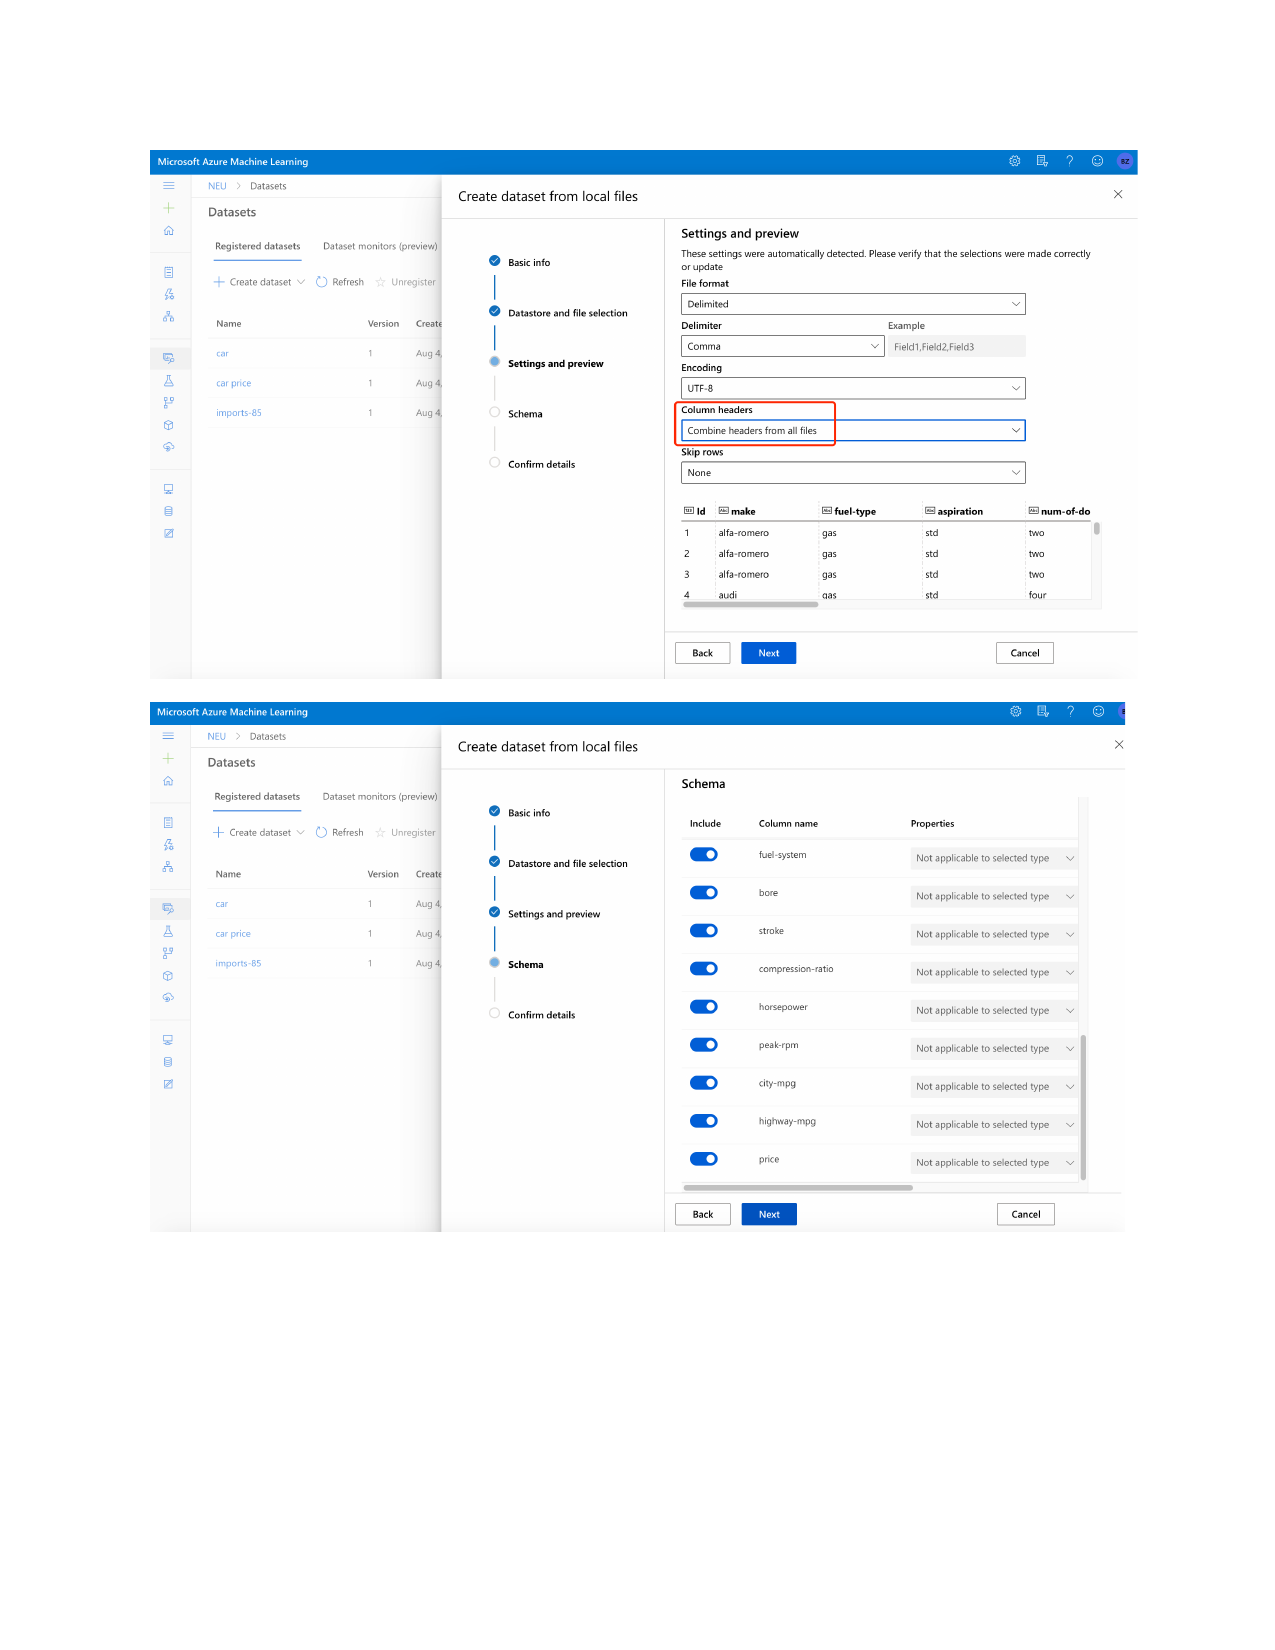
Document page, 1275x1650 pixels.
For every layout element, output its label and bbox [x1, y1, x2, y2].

picture [150, 702, 1125, 1232]
picture [150, 150, 1138, 679]
